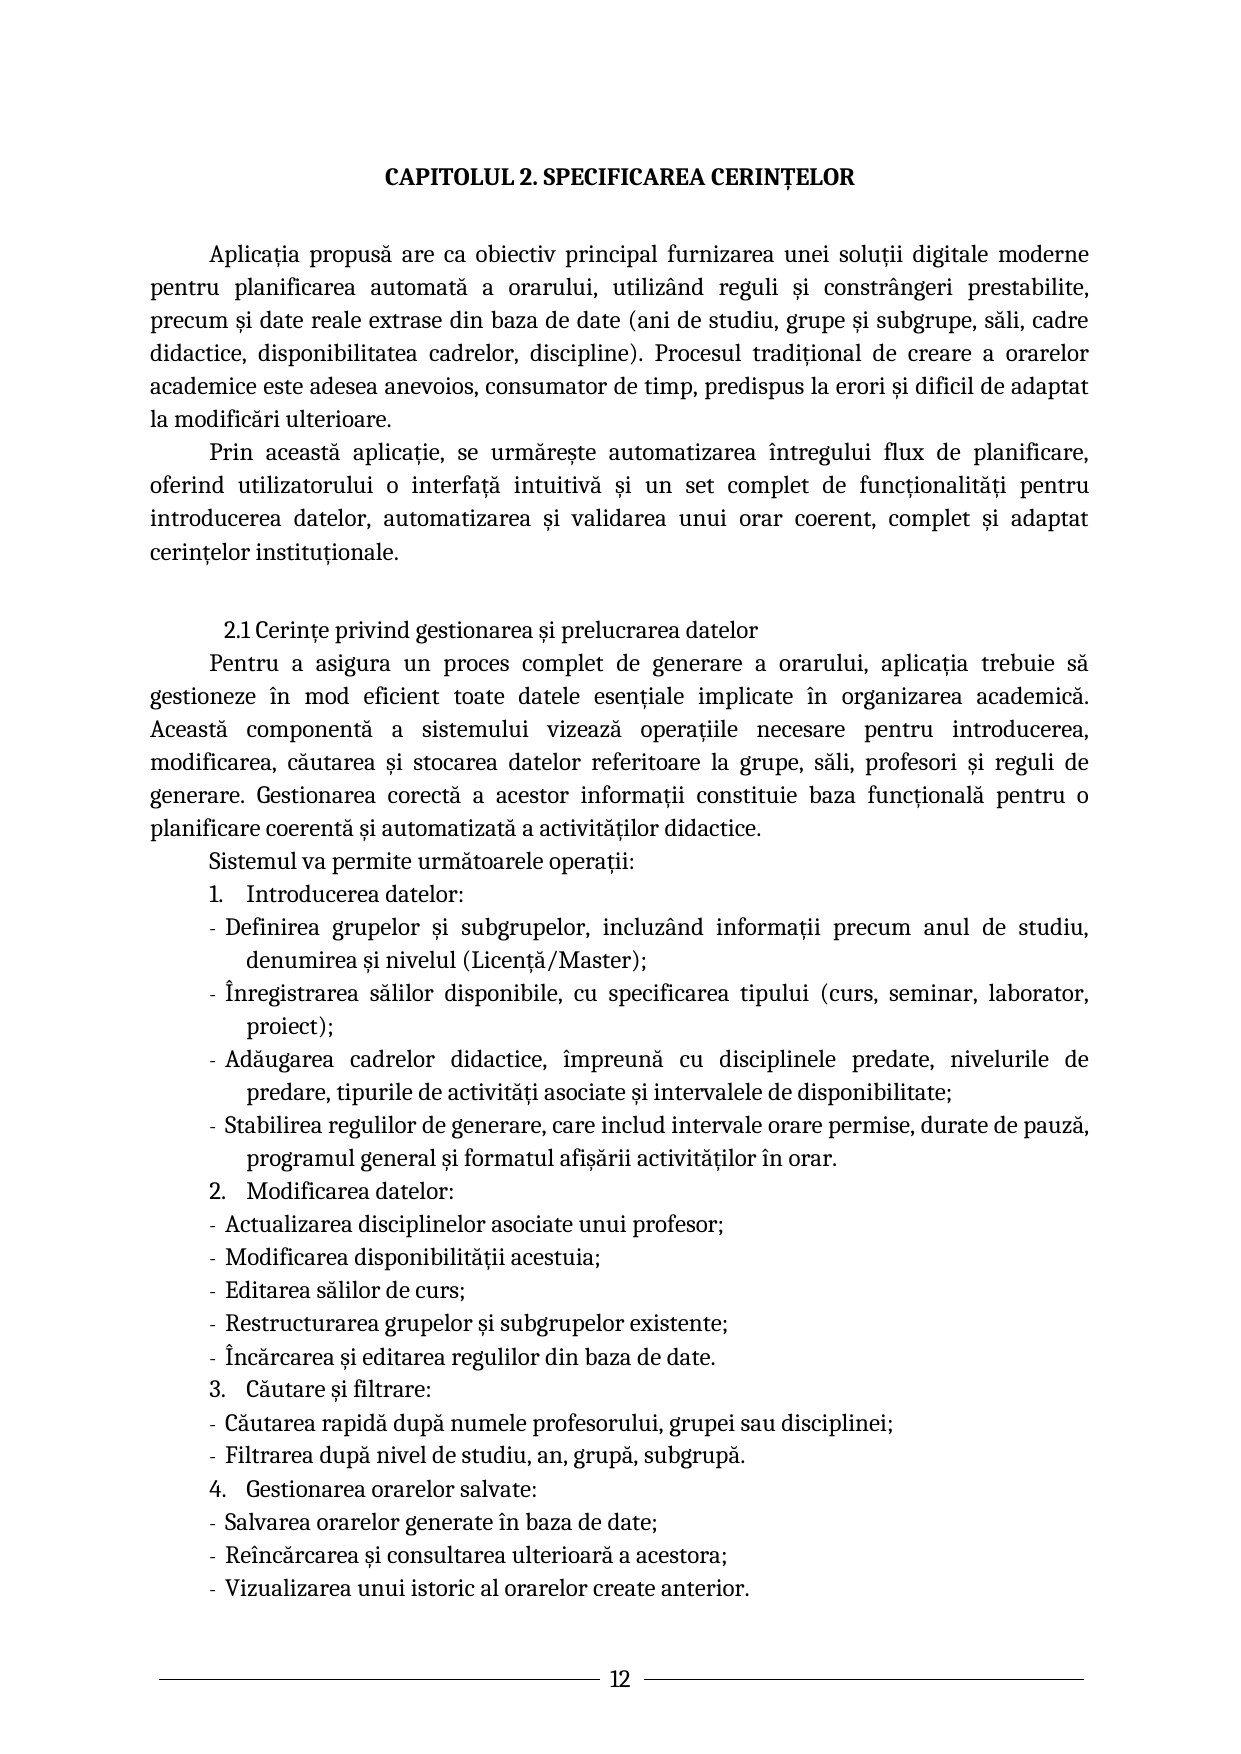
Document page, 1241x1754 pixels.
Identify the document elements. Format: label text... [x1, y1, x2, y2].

list Introducerea datelor: [209, 880, 1090, 909]
list Reîncărcarea și consultarea ulterioară a acestora; [209, 1541, 1090, 1569]
list Adăugarea cadrelor didactice, împreună cu disciplinele predate, nivelurile de predare, tipurile de activități asociate și intervalele de disponibilitate; [209, 1045, 1090, 1107]
list Vizualizarea unui istoric al orarelor create anterior. [209, 1573, 1090, 1602]
list Căutare și filtrare: [209, 1375, 1090, 1404]
list Căutarea rapidă după numele profesorului, grupei sau disciplinei; [209, 1408, 1090, 1437]
list Actualizarea disciplinelor asociate unui profesor; [209, 1210, 1090, 1239]
list Editarea sălilor de curs; [209, 1276, 1090, 1305]
text Sistemul va permite următoarele operații: [150, 847, 1090, 876]
list Înregistrarea sălilor disponibile, cu specificarea tipului (curs, seminar, laborator, proiect); [209, 979, 1090, 1041]
list Definirea grupelor și subgrupelor, incluzând informații precum anul de studiu, denumirea și nivelul (Licență/Master); [209, 913, 1090, 975]
text Pentru a asigura un proces complet de generare a orarului, aplicația trebuie să gestioneze în mod eficient toate datele esențiale implicate în organizarea academică. Această componentă a sistemului vizează operațiile necesare pentru introducerea, modificarea, căutarea și stocarea datelor referitoare la grupe, săli, profesori și reguli de generare. Gestionarea corectă a acestor informații constituie baza funcțională pentru o planificare coerentă și automatizată a activităților didactice. [150, 649, 1090, 843]
subtitle 2.1 Cerințe privind gestionarea și prelucrarea datelor [150, 616, 1090, 645]
list Gestionarea orarelor salvate: [209, 1474, 1090, 1503]
text Aplicația propusă are ca obiectiv principal furnizarea unei soluții digitale moderne pentru planificarea automată a orarului, utilizând reguli și constrângeri prestabilite, precum și date reale extrase din baza de date (ani de studiu, grupe și subgrupe, săli, cadre didactice, disponibilitatea cadrelor, discipline). Procesul tradițional de creare a orarelor academice este adesea anevoios, consumator de timp, predispus la erori și dificil de adaptat la modificări ulterioare. [150, 240, 1090, 434]
subtitle Capitolul 2. Specificarea cerințelor [150, 162, 1090, 191]
list Încărcarea și editarea regulilor din baza de date. [209, 1342, 1090, 1371]
list Stabilirea regulilor de generare, care includ intervale orare permise, durate de pauză, programul general și formatul afișării activităților în orar. [209, 1111, 1090, 1173]
list Salvarea orarelor generate în baza de date; [209, 1507, 1090, 1536]
list Modificarea datelor: [209, 1177, 1090, 1206]
list Restructurarea grupelor și subgrupelor existente; [209, 1309, 1090, 1338]
text Prin această aplicație, se urmărește automatizarea întregului flux de planificare, oferind utilizatorului o interfață intuitivă și un set complet de funcționalități pentru introducerea datelor, automatizarea și validarea unui orar coerent, complet și adaptat cerințelor instituționale. [150, 438, 1090, 566]
list Filtrarea după nivel de studiu, an, grupă, subgrupă. [209, 1441, 1090, 1470]
list Modificarea disponibilității acestuia; [209, 1243, 1090, 1272]
